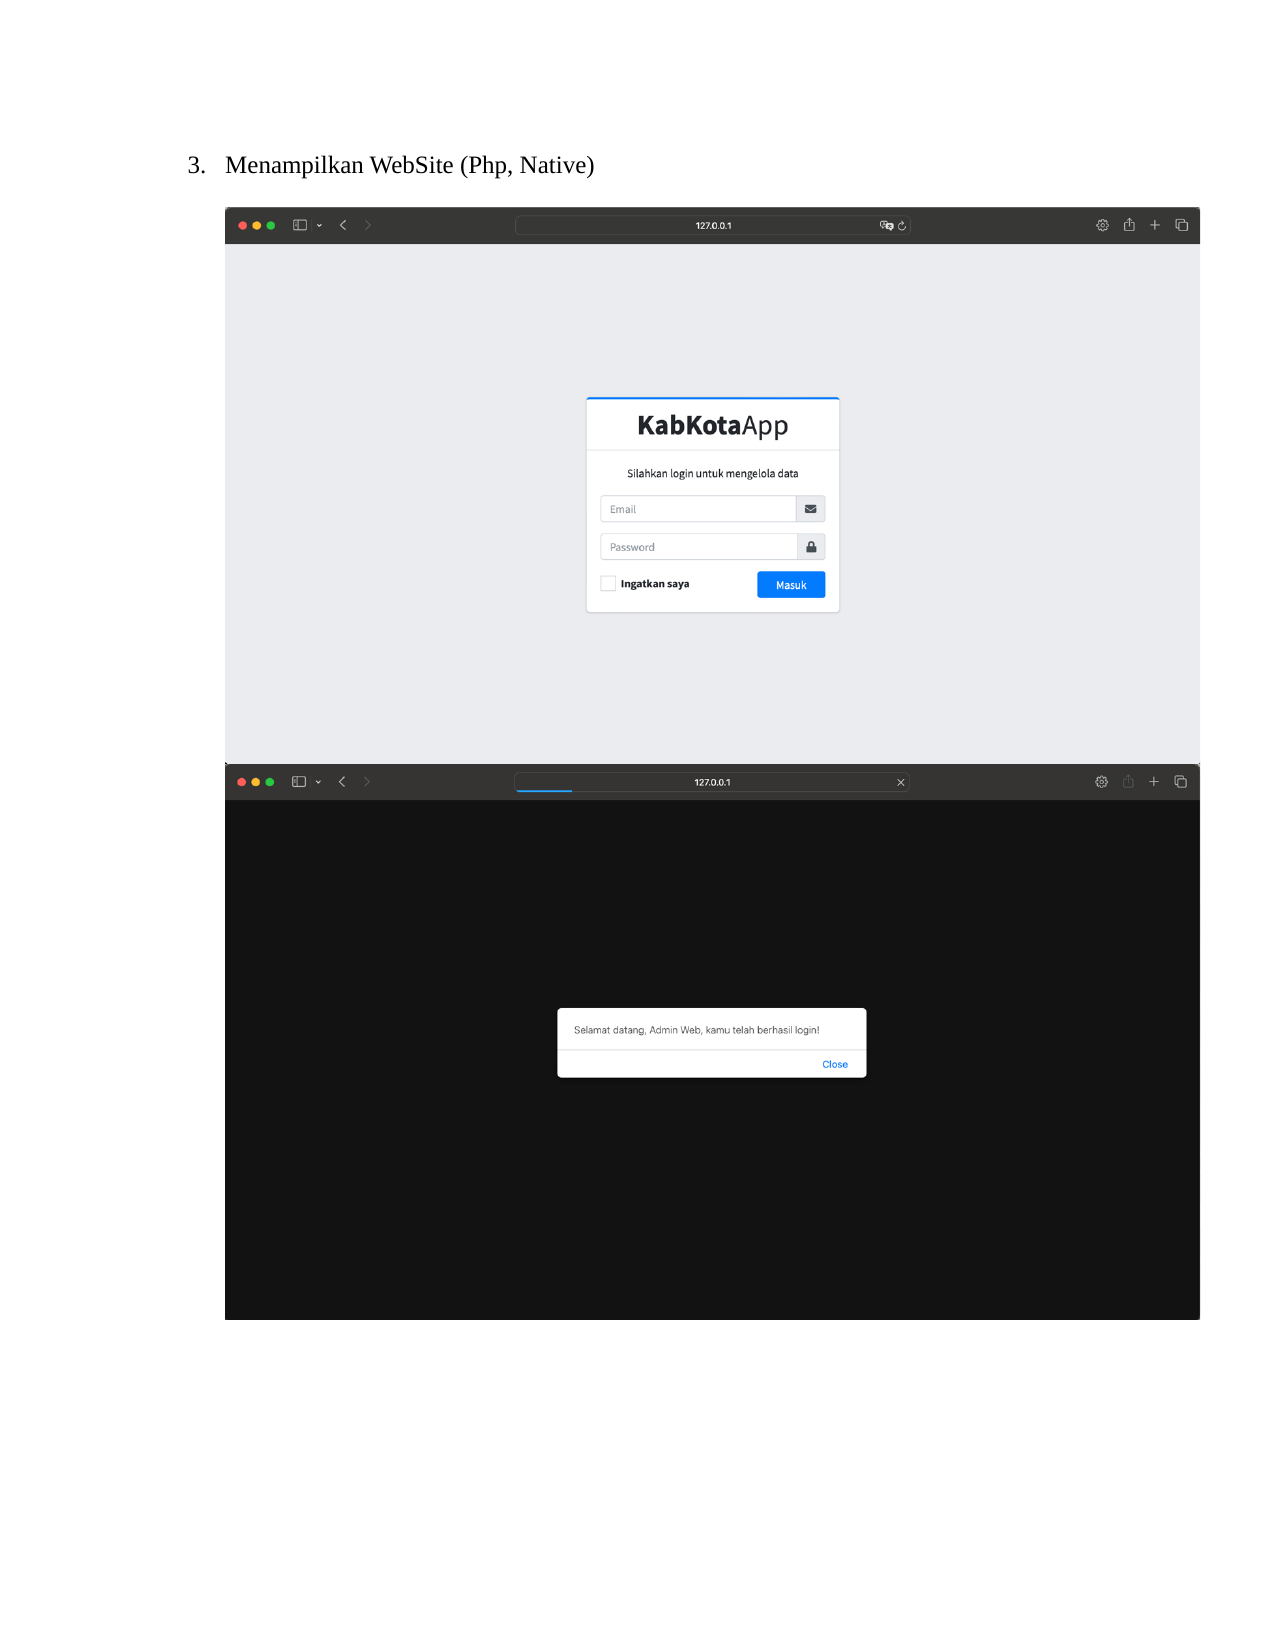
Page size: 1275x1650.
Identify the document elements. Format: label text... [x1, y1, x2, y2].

picture [225, 207, 1200, 1320]
list Menampilkan WebSite (Php, Native) [187, 150, 1125, 179]
